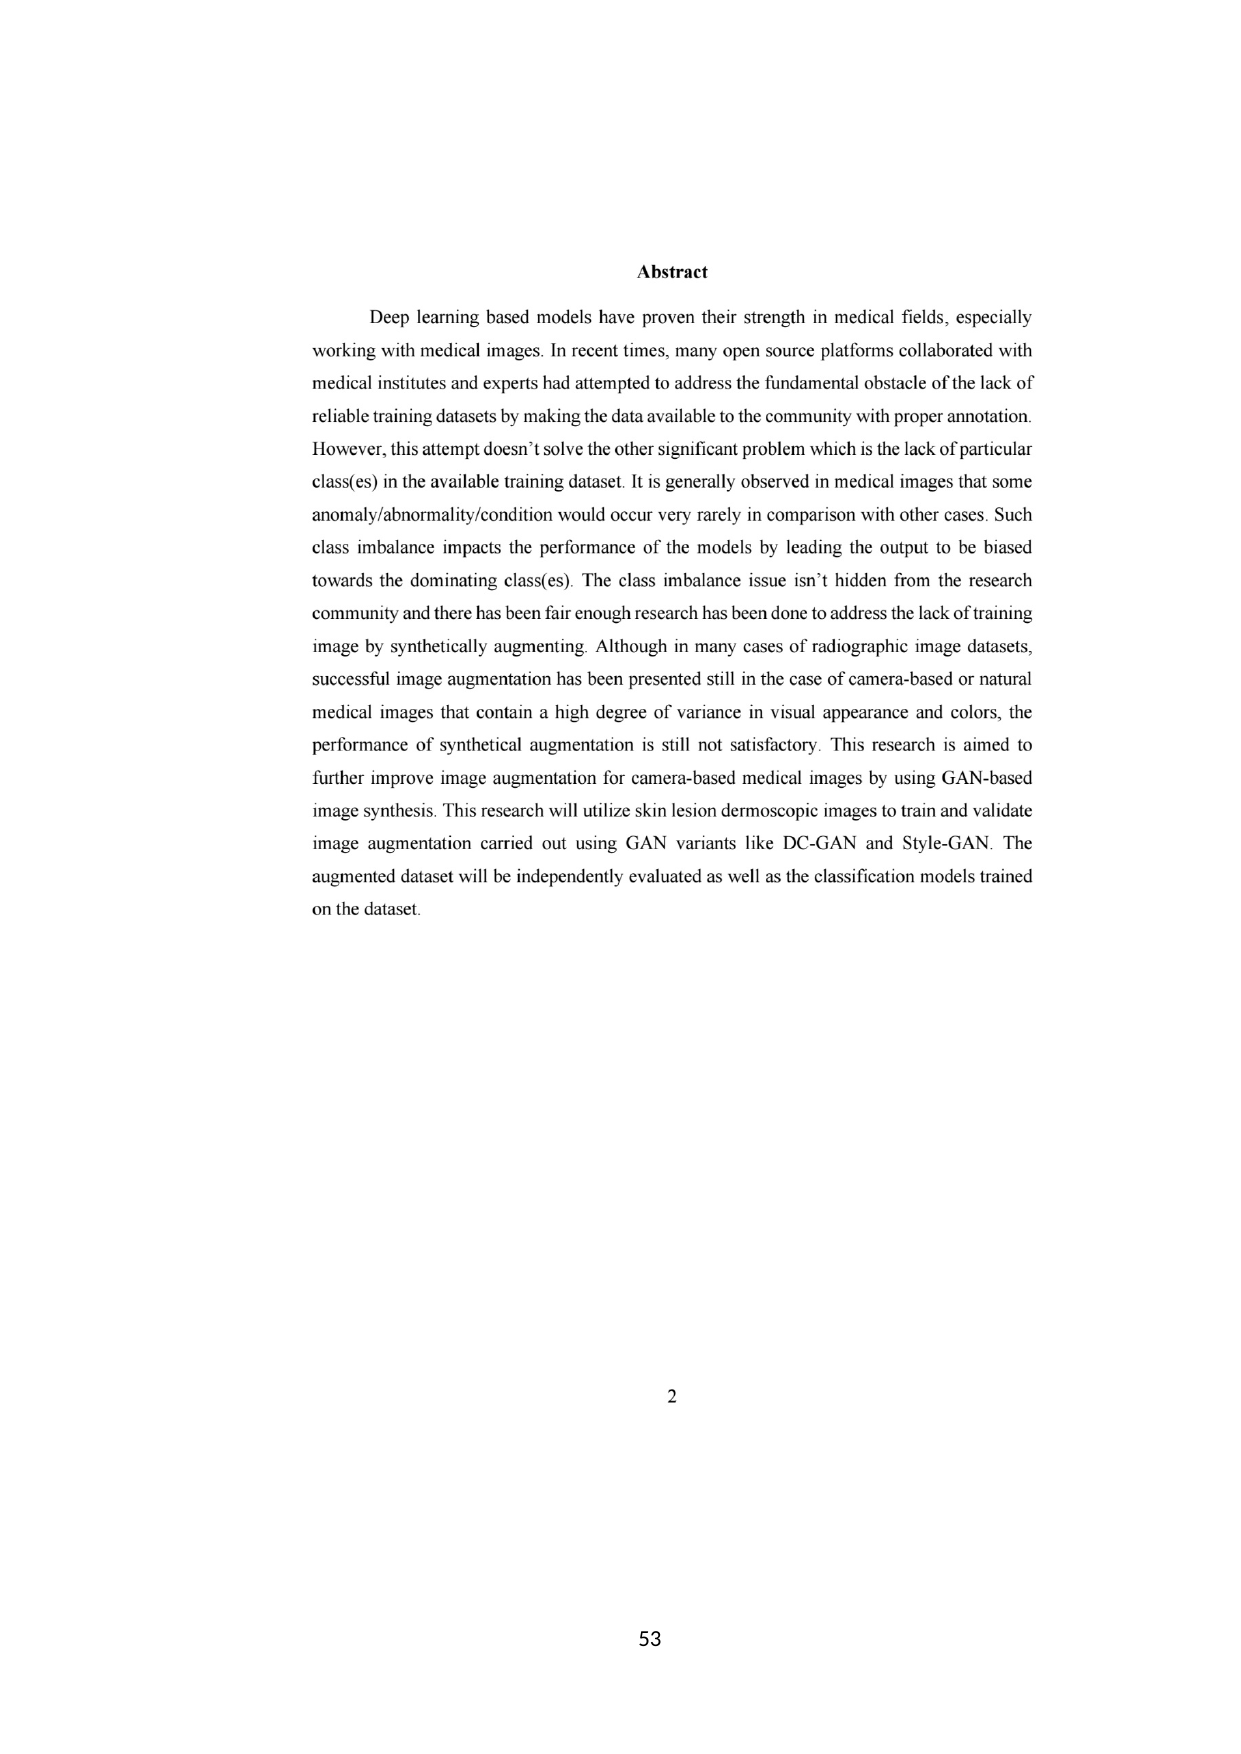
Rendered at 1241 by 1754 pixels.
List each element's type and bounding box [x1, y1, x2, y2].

picture [177, 147, 1122, 1484]
